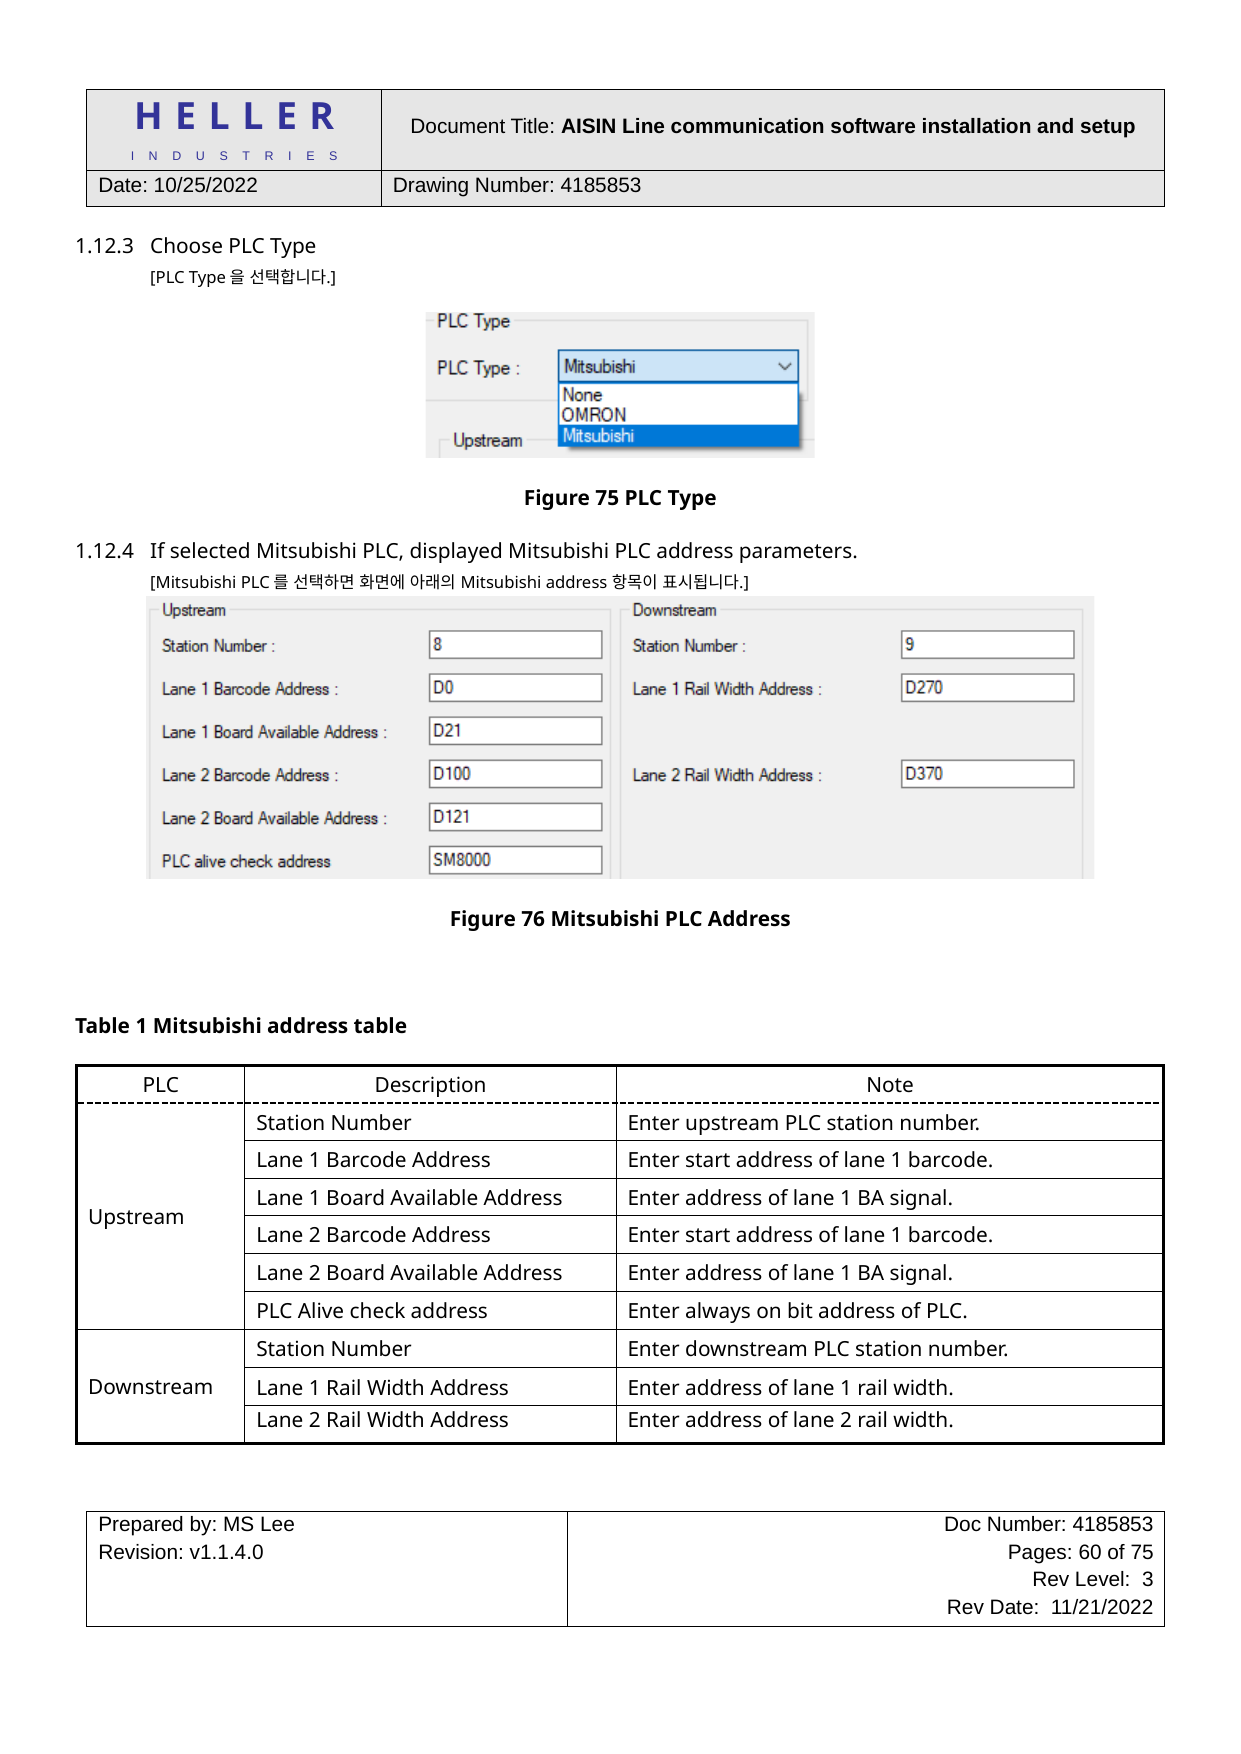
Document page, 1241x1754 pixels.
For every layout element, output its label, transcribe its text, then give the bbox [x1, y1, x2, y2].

table_cell Enter downstream PLC station number. [617, 1330, 1162, 1367]
table_cell PLC Alive check address [245, 1292, 616, 1329]
table_cell Lane 2 Rail Width Address [245, 1406, 616, 1442]
subtitle If selected Mitsubishi PLC, displayed Mitsubishi PLC address parameters. [75, 536, 1165, 565]
table_cell Station Number [245, 1330, 616, 1367]
table_header PLC [78, 1067, 244, 1102]
table_cell Lane 1 Barcode Address [245, 1141, 616, 1178]
text [PLC Type을 선택합니다.] [75, 264, 1165, 288]
table_header Description [245, 1067, 616, 1102]
text [Mitsubishi PLC를 선택하면 화면에 아래의 Mitsubishi address 항목이 표시됩니다.] [75, 569, 1165, 593]
table_cell Downstream [78, 1330, 244, 1442]
table_cell Lane 1 Board Available Address [245, 1179, 616, 1215]
table_cell Lane 2 Barcode Address [245, 1216, 616, 1253]
table_cell Lane 1 Rail Width Address [245, 1368, 616, 1404]
subtitle Choose PLC Type [75, 231, 1165, 260]
picture [146, 596, 1095, 879]
table_cell Station Number [245, 1102, 616, 1140]
table_cell Enter upstream PLC station number. [617, 1102, 1162, 1140]
table_cell Enter address of lane 1 BA signal. [617, 1179, 1162, 1215]
table_cell Enter address of lane 1 BA signal. [617, 1254, 1162, 1291]
table_cell Enter start address of lane 1 barcode. [617, 1141, 1162, 1178]
picture [425, 312, 815, 458]
table_cell Enter address of lane 2 rail width. [617, 1406, 1162, 1442]
table_header Note [617, 1067, 1162, 1102]
table_cell Upstream [78, 1102, 244, 1329]
table_cell Enter always on bit address of PLC. [617, 1292, 1162, 1329]
table_cell Enter address of lane 1 rail width. [617, 1368, 1162, 1404]
table_cell Enter start address of lane 1 barcode. [617, 1216, 1162, 1253]
table_cell Lane 2 Board Available Address [245, 1254, 616, 1291]
